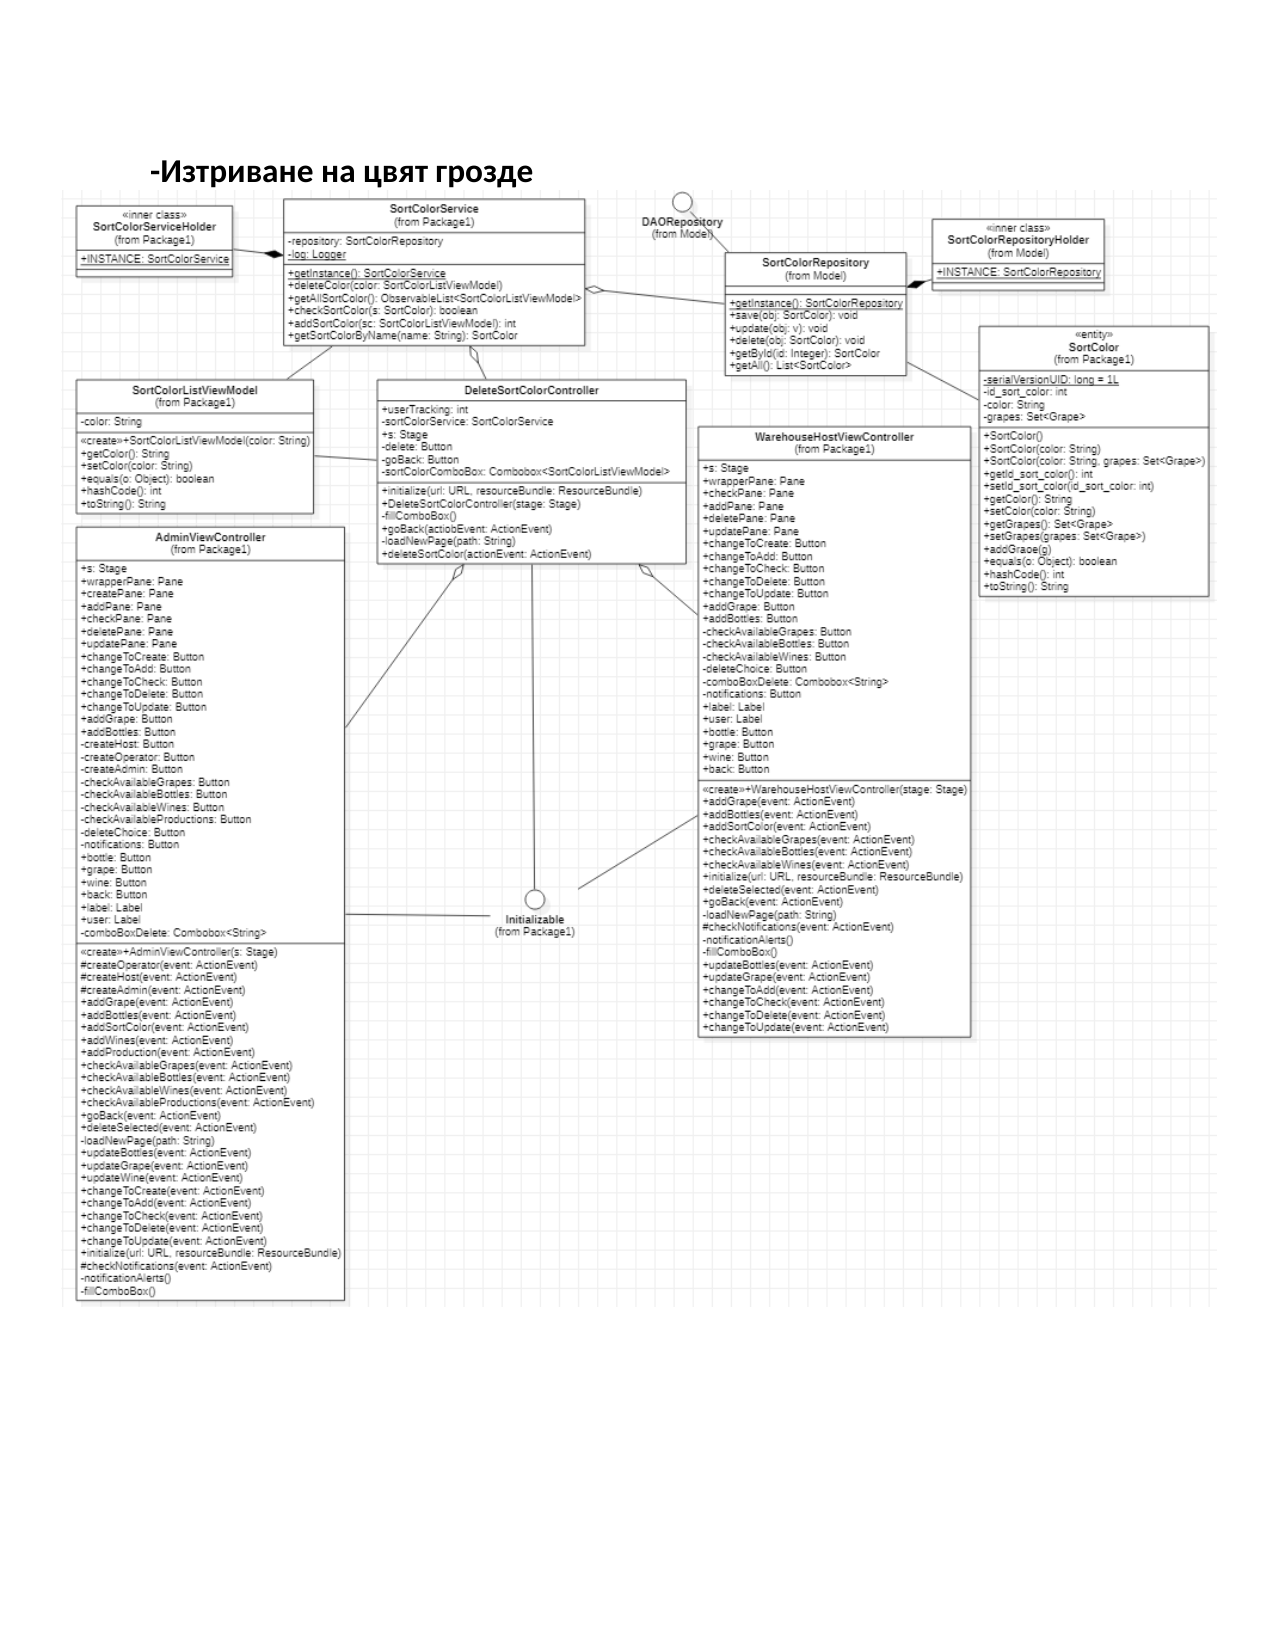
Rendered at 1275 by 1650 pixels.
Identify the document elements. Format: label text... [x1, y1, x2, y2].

picture [61, 190, 1217, 1307]
text -Изтриване на цвят грозде [150, 150, 1125, 190]
